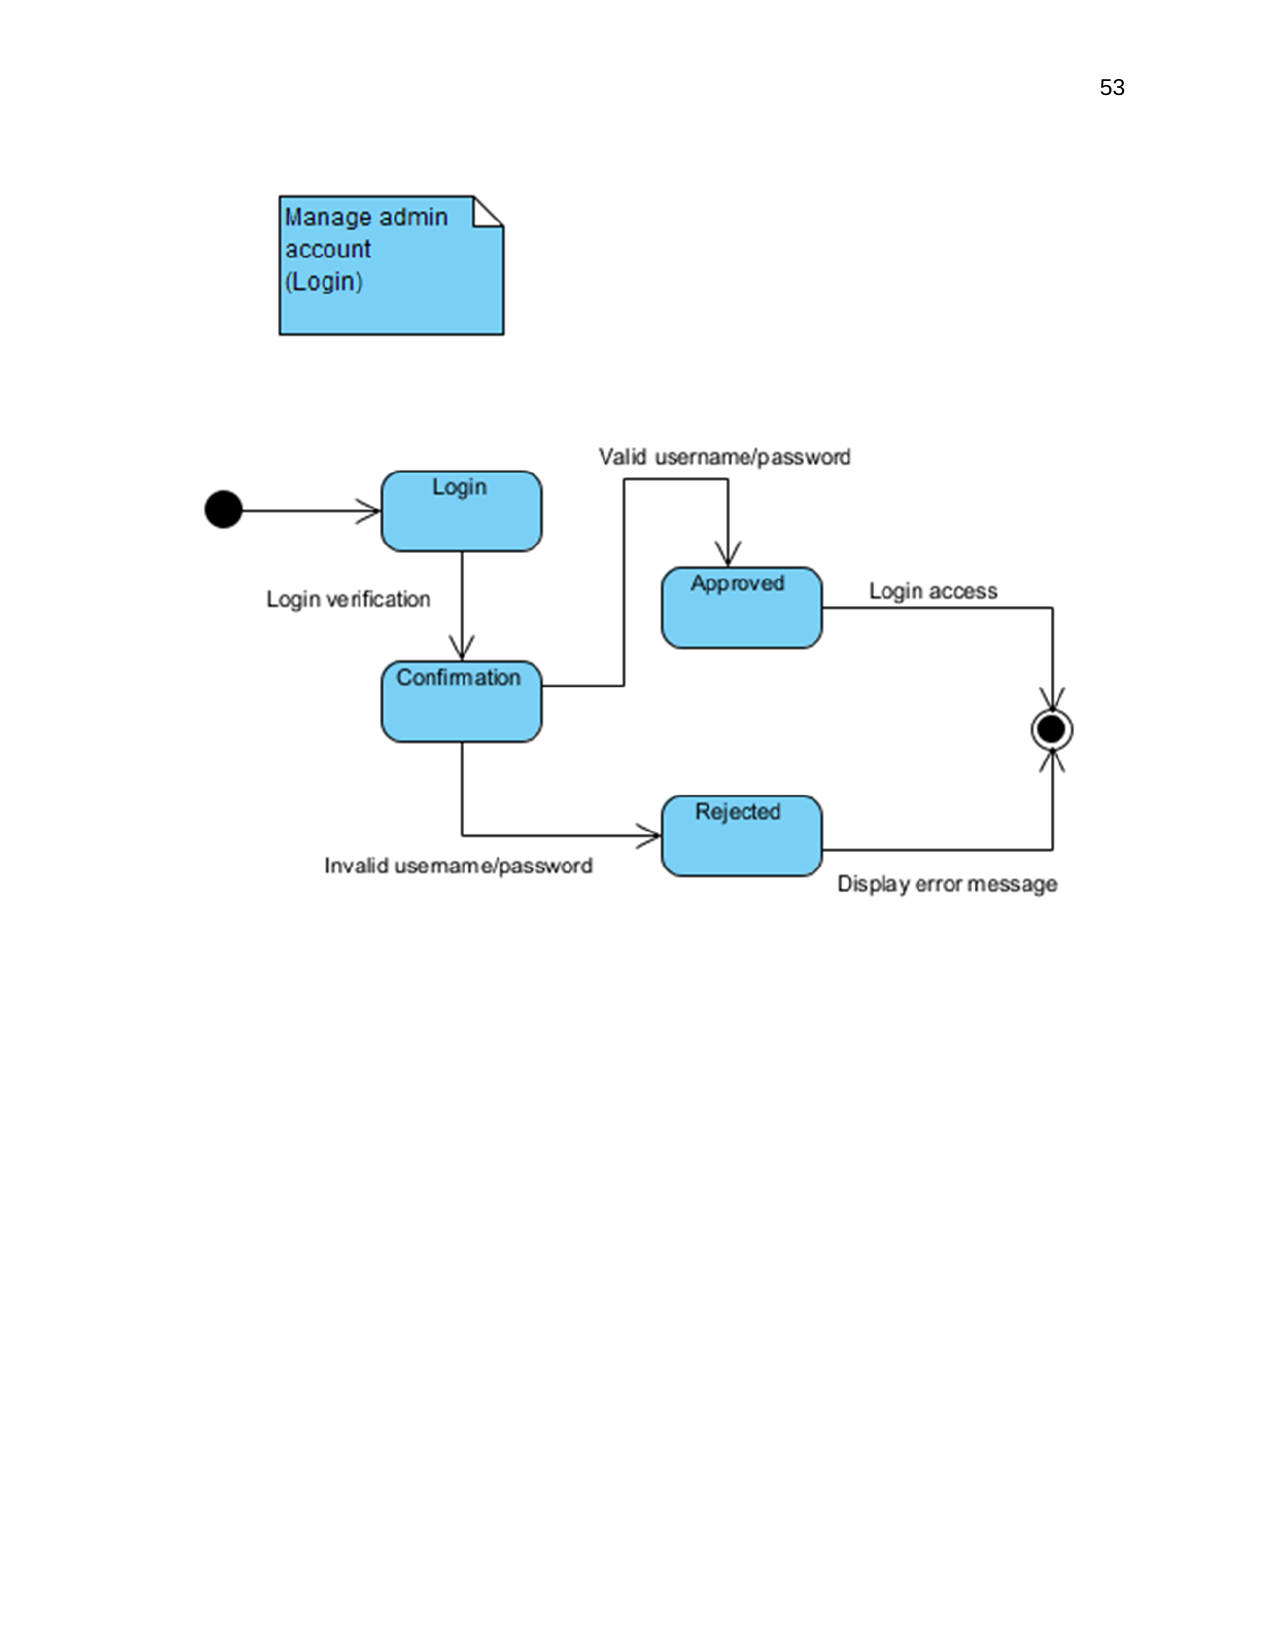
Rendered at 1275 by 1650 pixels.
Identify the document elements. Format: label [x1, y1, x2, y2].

picture [150, 150, 1163, 1011]
